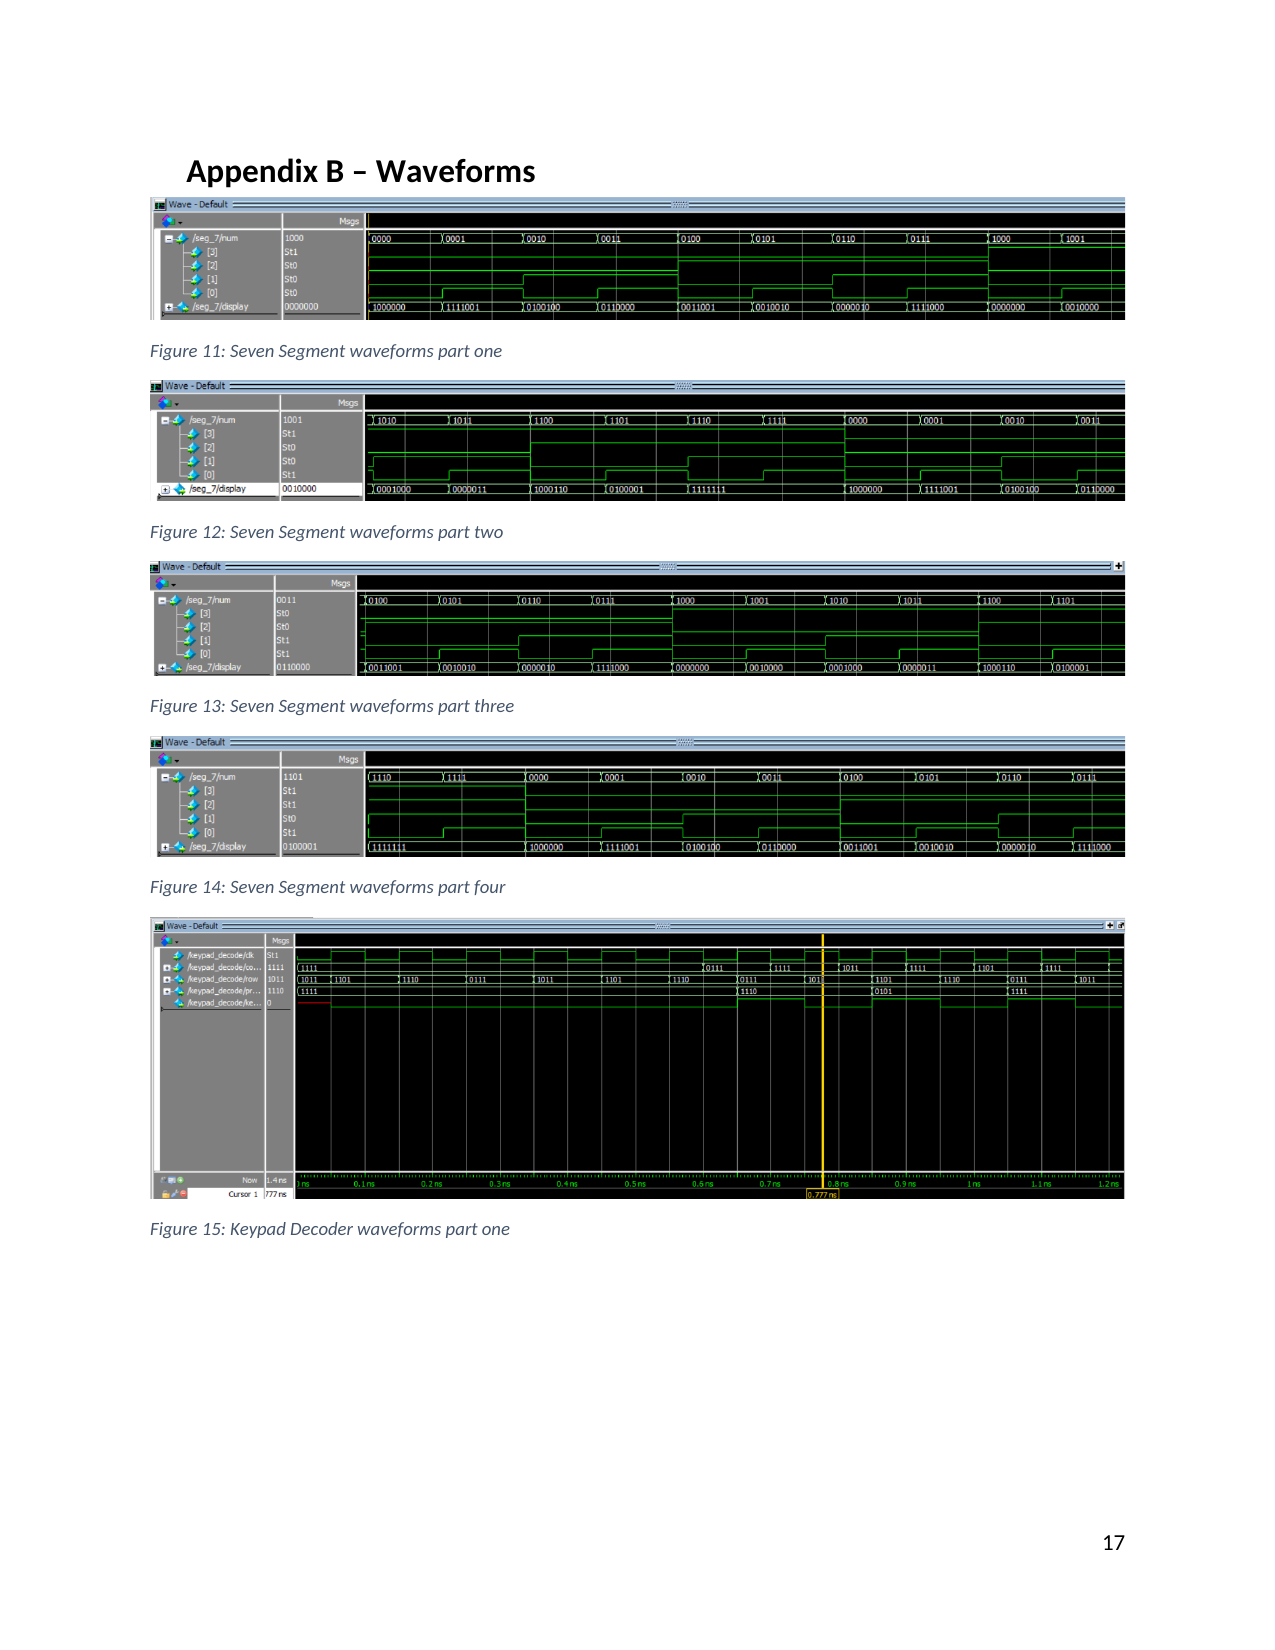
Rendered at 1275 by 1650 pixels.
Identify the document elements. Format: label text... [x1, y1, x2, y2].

picture [150, 380, 1125, 501]
picture [150, 736, 1125, 857]
text Figure 13: Seven Segment waveforms part three [150, 694, 1125, 717]
picture [150, 197, 1125, 320]
text Figure 12: Seven Segment waveforms part two [150, 520, 1125, 543]
subtitle Appendix B – Waveforms [186, 150, 1125, 191]
text Figure 11: Seven Segment waveforms part one [150, 339, 1125, 362]
text Figure 14: Seven Segment waveforms part four [150, 876, 1125, 898]
text Figure 15: Keypad Decoder waveforms part one [150, 1217, 1125, 1240]
picture [150, 917, 1125, 1199]
picture [150, 561, 1125, 676]
